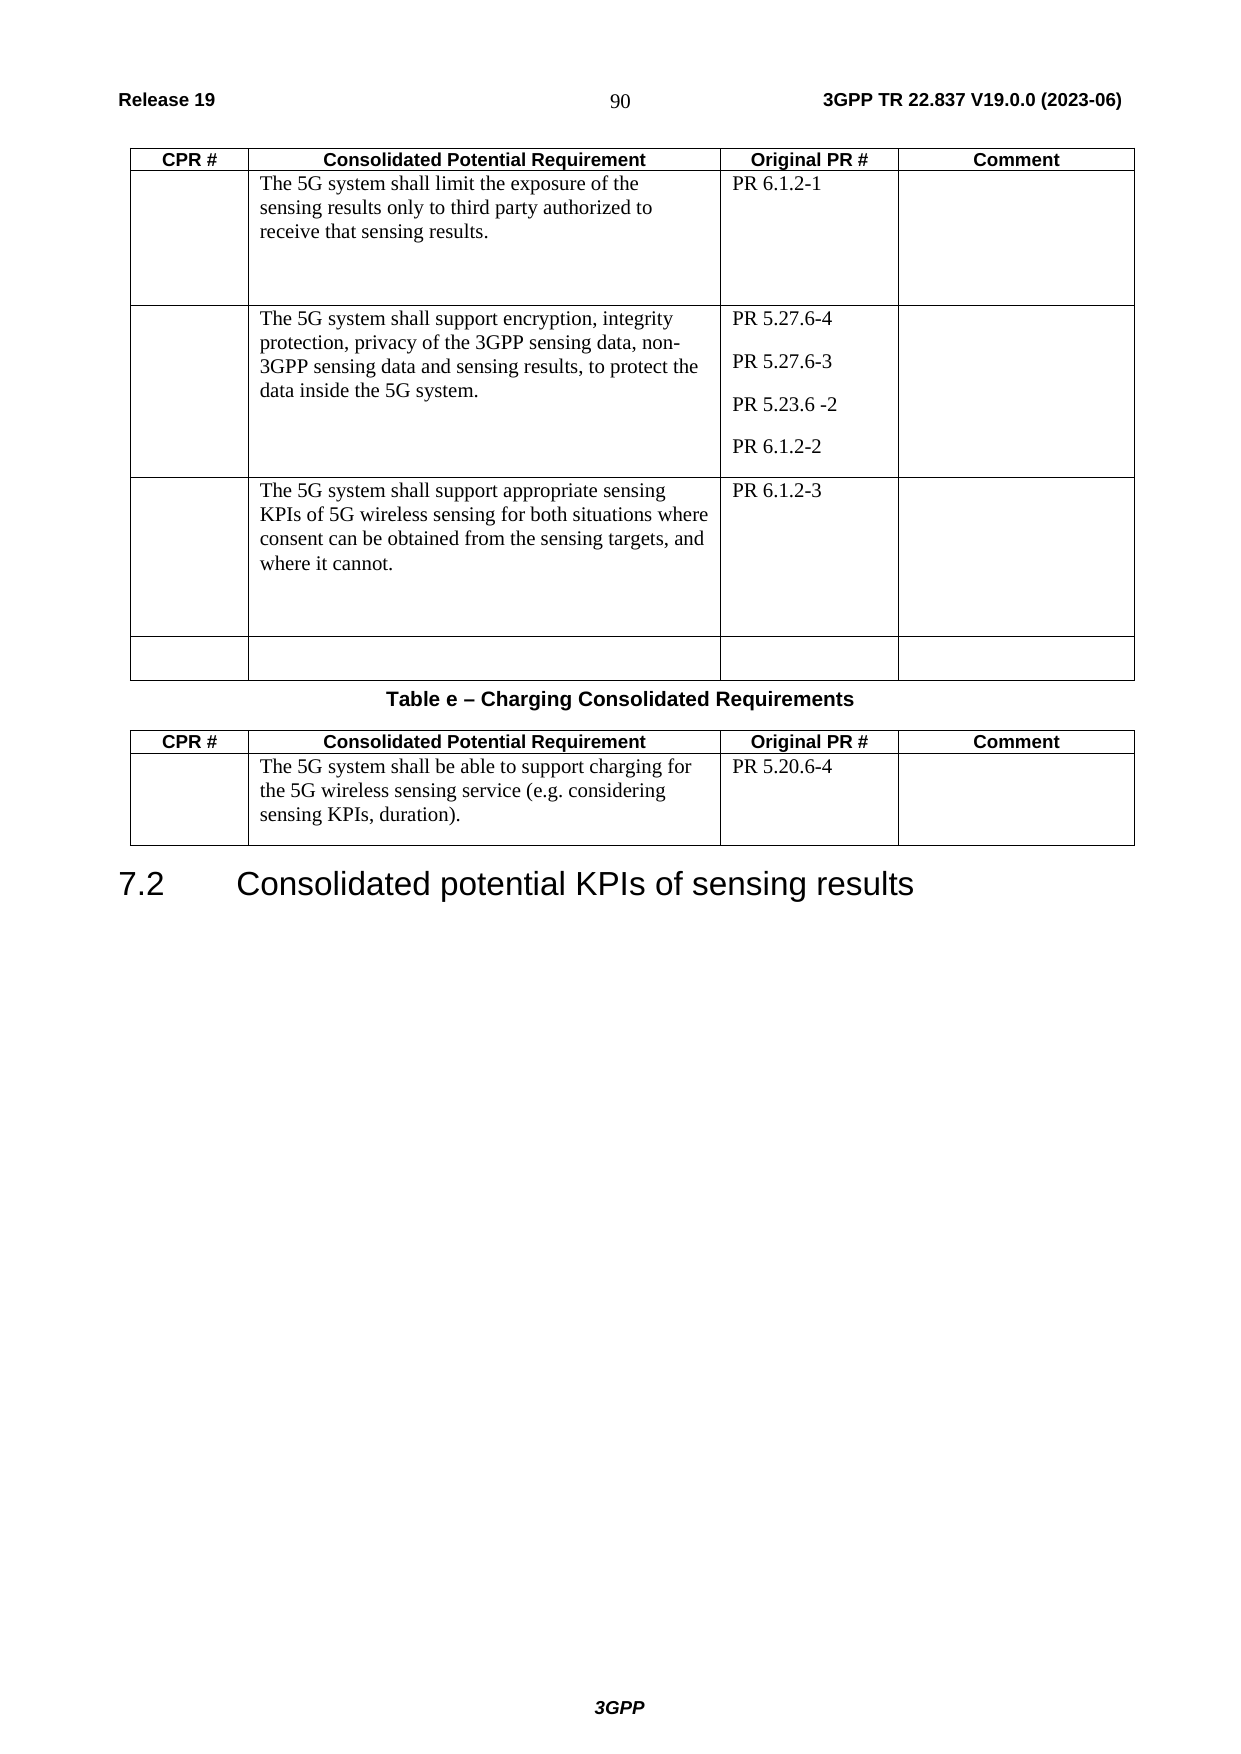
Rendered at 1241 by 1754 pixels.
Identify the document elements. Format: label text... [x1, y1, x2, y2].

table_header Consolidated Potential Requirement [249, 149, 720, 170]
table_cell [131, 306, 248, 477]
table_cell [899, 754, 1134, 844]
text Table e – Charging Consolidated Requirements [118, 687, 1122, 711]
table_cell The 5G system shall be able to support charging for the 5G wireless sensing service (e.g. considering sensing KPIs, duration). [249, 754, 720, 844]
table_cell [131, 171, 248, 305]
table_cell PR 5.27.6-4 PR 5.27.6-3 PR 5.23.6 -2 PR 6.1.2-2 [721, 306, 898, 477]
table_header CPR # [131, 149, 248, 170]
table_cell [899, 306, 1134, 477]
table_header Comment [899, 149, 1134, 170]
table_cell [131, 478, 248, 636]
table_header Consolidated Potential Requirement [249, 731, 720, 752]
table_cell [721, 637, 898, 680]
table_cell The 5G system shall support appropriate sensing KPIs of 5G wireless sensing for both situations where consent can be obtained from the sensing targets, and where it cannot. [249, 478, 720, 636]
table_cell [899, 637, 1134, 680]
table_header Comment [899, 731, 1134, 752]
table_cell PR 6.1.2-3 [721, 478, 898, 636]
table_header Original PR # [721, 731, 898, 752]
table_cell [131, 637, 248, 680]
subtitle 7.2 Consolidated potential KPIs of sensing results [118, 864, 1122, 903]
table_cell [899, 171, 1134, 305]
table_cell PR 5.20.6-4 [721, 754, 898, 844]
table_cell PR 6.1.2-1 [721, 171, 898, 305]
table_cell [131, 754, 248, 844]
table_cell The 5G system shall limit the exposure of the sensing results only to third party authorized to receive that sensing results. [249, 171, 720, 305]
table_header Original PR # [721, 149, 898, 170]
table_cell The 5G system shall support encryption, integrity protection, privacy of the 3GPP sensing data, non-3GPP sensing data and sensing results, to protect the data inside the 5G system. [249, 306, 720, 477]
table_cell [899, 478, 1134, 636]
table_header CPR # [131, 731, 248, 752]
table_cell [249, 637, 720, 680]
